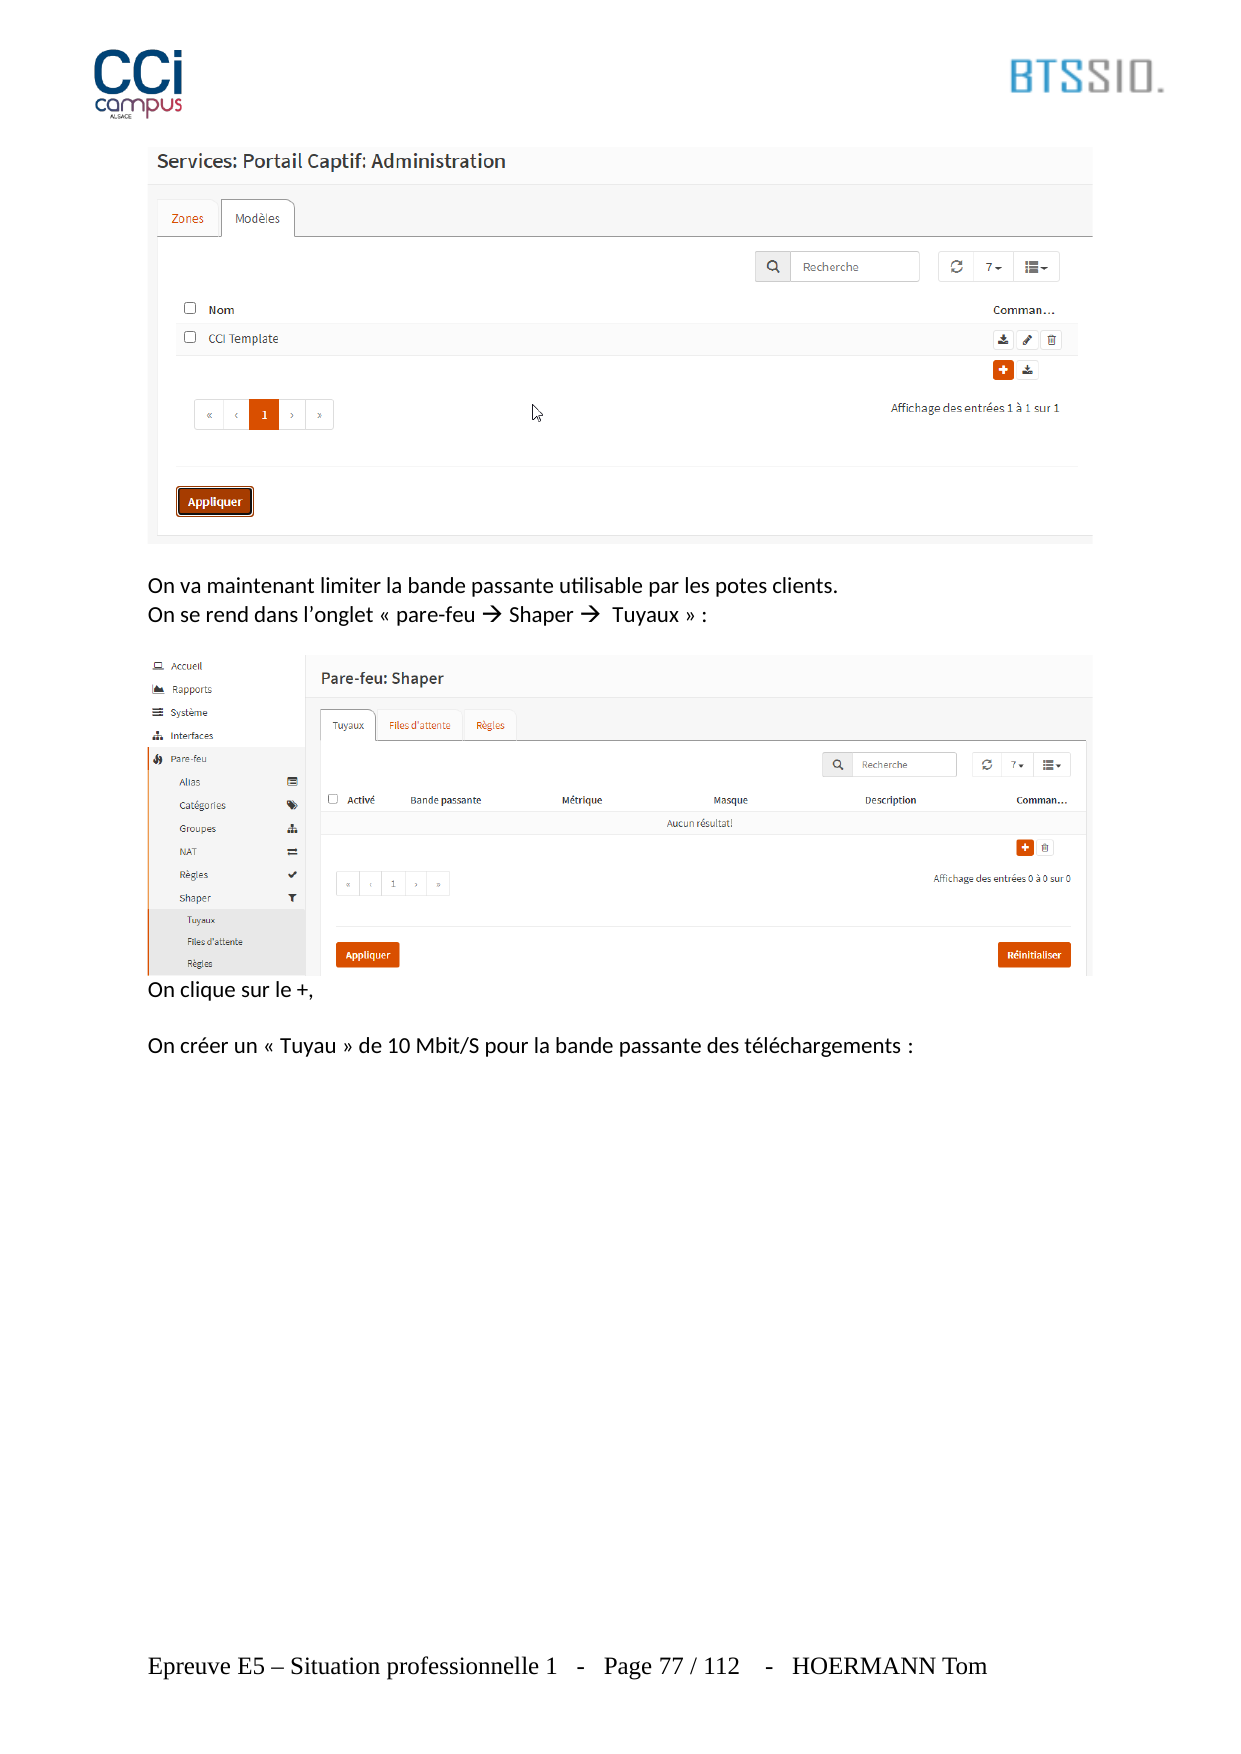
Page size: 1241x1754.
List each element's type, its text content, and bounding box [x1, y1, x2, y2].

picture [81, 44, 194, 123]
text On va maintenant limiter la bande passante utilisable par les potes clients. [148, 572, 1093, 600]
text On créer un « Tuyau » de 10 Mbit/S pour la bande passante des téléchargements : [148, 1031, 1093, 1059]
picture [147, 147, 1093, 544]
text On se rend dans l’onglet « pare-feu Shaper Tuyaux » : [148, 600, 1093, 628]
text On clique sur le +, [148, 976, 1093, 1003]
picture [1004, 46, 1169, 104]
picture [147, 655, 1093, 976]
